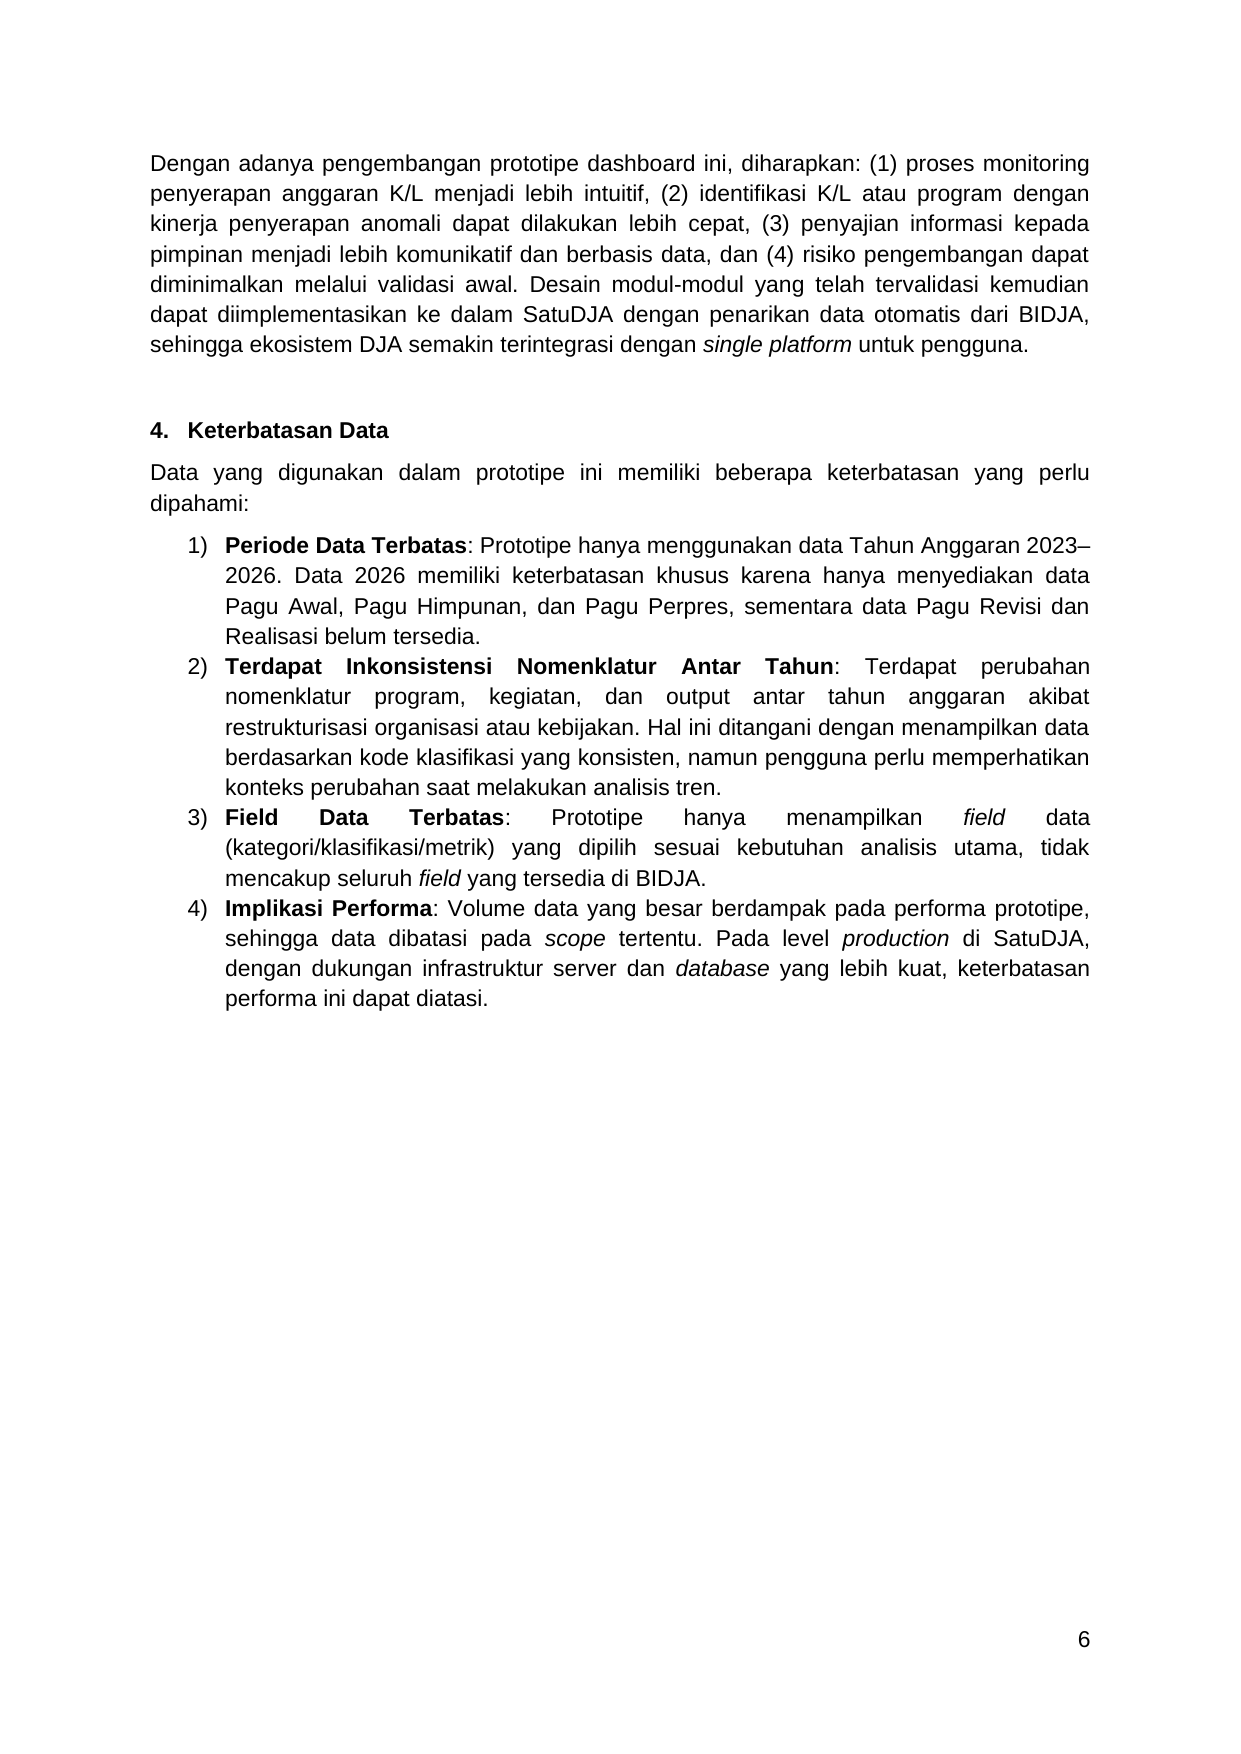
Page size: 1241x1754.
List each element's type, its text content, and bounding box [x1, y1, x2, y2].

list Implikasi Performa: Volume data yang besar berdampak pada performa prototipe, sehingga data dibatasi pada scope tertentu. Pada level production di SatuDJA, dengan dukungan infrastruktur server dan database yang lebih kuat, keterbatasan performa ini dapat diatasi. [187, 895, 1090, 1012]
list Field Data Terbatas: Prototipe hanya menampilkan field data (kategori/klasifikasi/metrik) yang dipilih sesuai kebutuhan analisis utama, tidak mencakup seluruh field yang tersedia di BIDJA. [187, 804, 1090, 891]
list Terdapat Inkonsistensi Nomenklatur Antar Tahun: Terdapat perubahan nomenklatur program, kegiatan, dan output antar tahun anggaran akibat restrukturisasi organisasi atau kebijakan. Hal ini ditangani dengan menampilkan data berdasarkan kode klasifikasi yang konsisten, namun pengguna perlu memperhatikan konteks perubahan saat melakukan analisis tren. [187, 653, 1090, 800]
text Dengan adanya pengembangan prototipe dashboard ini, diharapkan: (1) proses monitoring penyerapan anggaran K/L menjadi lebih intuitif, (2) identifikasi K/L atau program dengan kinerja penyerapan anomali dapat dilakukan lebih cepat, (3) penyajian informasi kepada pimpinan menjadi lebih komunikatif dan berbasis data, dan (4) risiko pengembangan dapat diminimalkan melalui validasi awal. Desain modul-modul yang telah tervalidasi kemudian dapat diimplementasikan ke dalam SatuDJA dengan penarikan data otomatis dari BIDJA, sehingga ekosistem DJA semakin terintegrasi dengan single platform untuk pengguna. [150, 150, 1090, 358]
text Data yang digunakan dalam prototipe ini memiliki beberapa keterbatasan yang perlu dipahami: [150, 459, 1090, 516]
subtitle Keterbatasan Data [150, 417, 1090, 443]
list Periode Data Terbatas: Prototipe hanya menggunakan data Tahun Anggaran 2023–2026. Data 2026 memiliki keterbatasan khusus karena hanya menyediakan data Pagu Awal, Pagu Himpunan, dan Pagu Perpres, sementara data Pagu Revisi dan Realisasi belum tersedia. [187, 532, 1090, 649]
